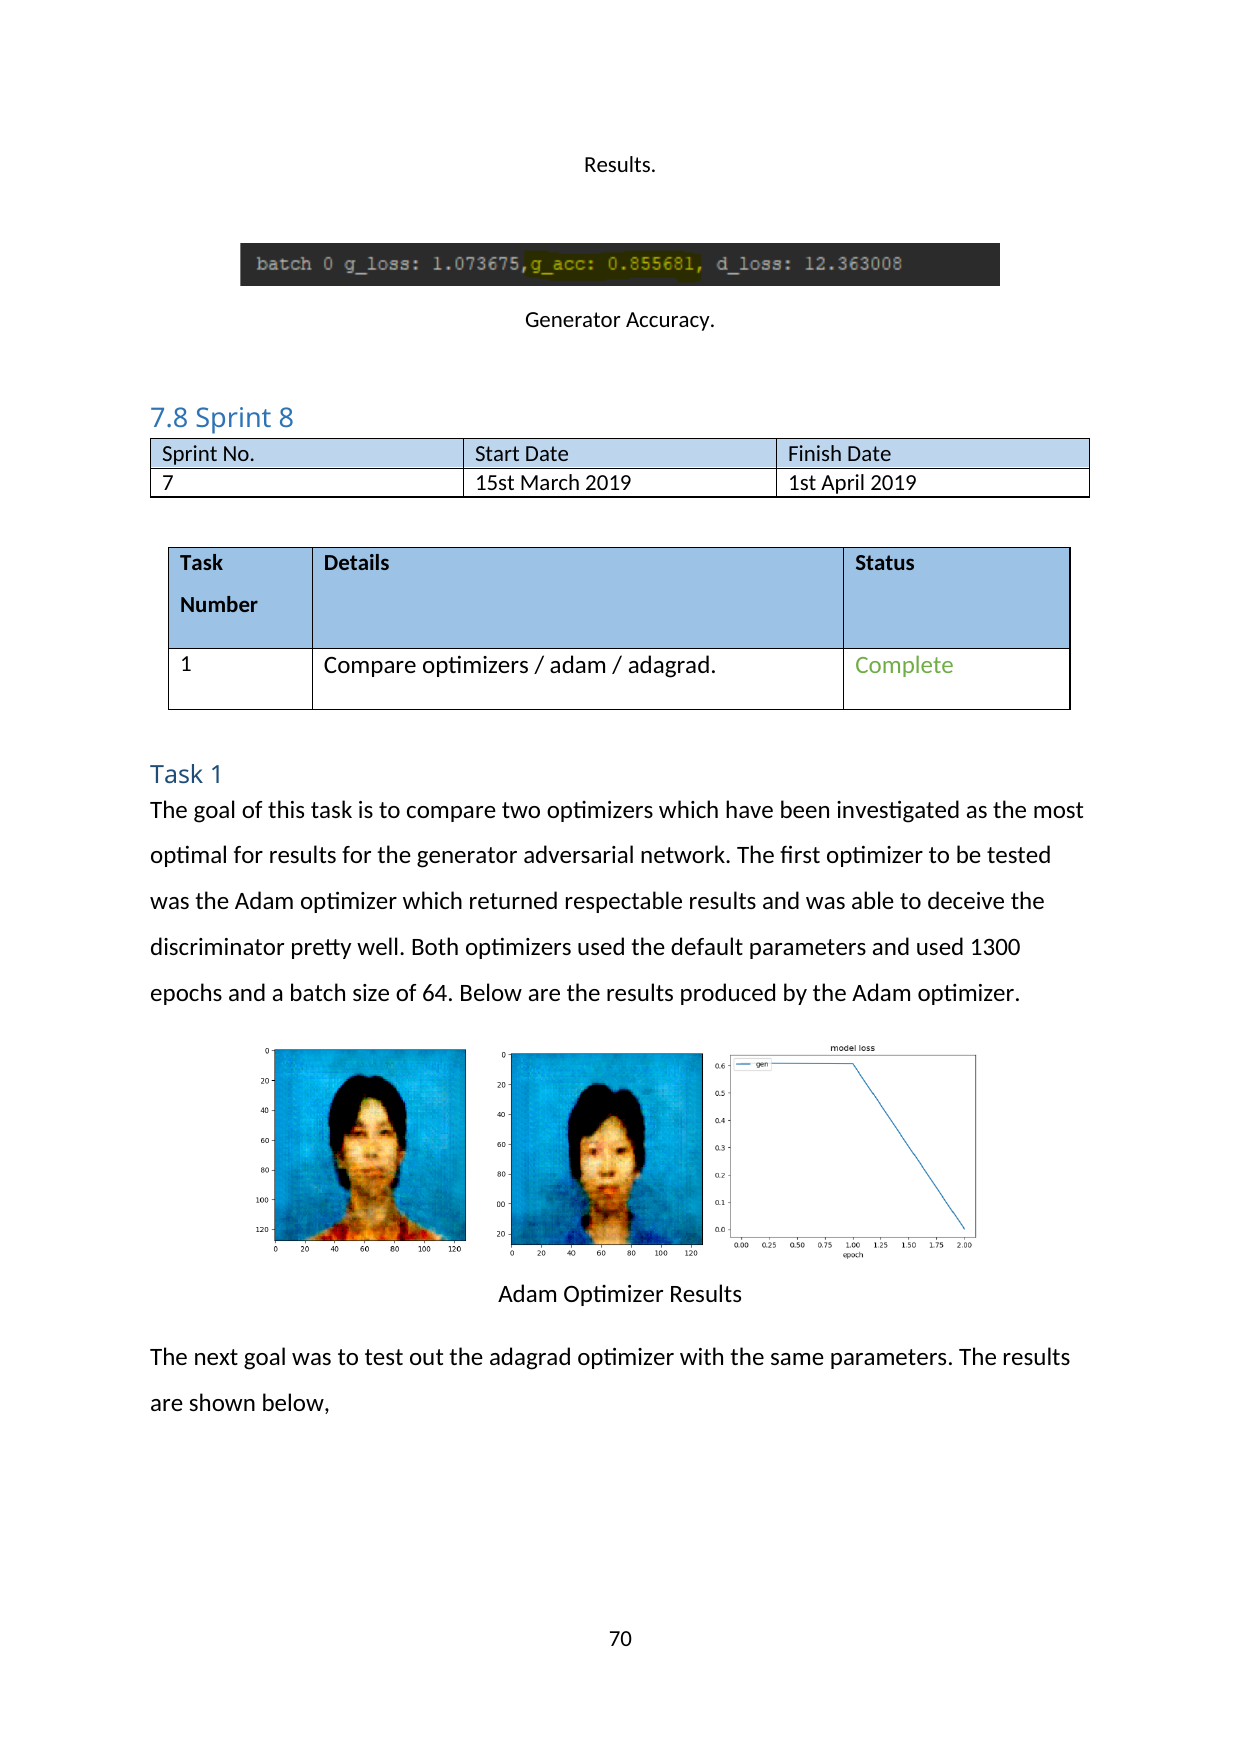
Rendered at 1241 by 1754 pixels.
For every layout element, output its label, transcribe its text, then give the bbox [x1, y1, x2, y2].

table_cell 15st March 2019 [464, 469, 776, 496]
text The goal of this task is to compare two optimizers which have been investigated as the most optimal for results for the generator adversarial network. The first optimizer to be tested was the Adam optimizer which returned respectable results and was able to deceive the discriminator pretty well. Both optimizers used the default parameters and used 1300 epochs and a batch size of 64. Below are the results produced by the Adam optimizer. [150, 794, 1090, 1007]
text Results. [150, 150, 1090, 178]
table_cell 7 [151, 469, 463, 496]
text The next goal was to test out the adagrad optimizer with the same parameters. The results are shown below, [150, 1341, 1090, 1417]
table_cell 1st April 2019 [777, 469, 1089, 496]
subtitle 7.8 Sprint 8 [150, 398, 1090, 435]
table_header Sprint No. [151, 439, 463, 467]
table_header Details [313, 548, 843, 648]
picture [247, 1039, 993, 1260]
subtitle Task 1 [150, 757, 1090, 791]
table_header Start Date [464, 439, 776, 467]
text Generator Accuracy. [150, 305, 1090, 333]
text Adam Optimizer Results [150, 1278, 1090, 1309]
table_cell Complete [844, 649, 1069, 709]
table_cell 1 [169, 649, 312, 709]
picture [240, 243, 1000, 286]
table_cell Compare optimizers / adam / adagrad. [313, 649, 843, 709]
table_header Task Number [169, 548, 312, 648]
table_header Status [844, 548, 1069, 648]
table_header Finish Date [777, 439, 1089, 467]
